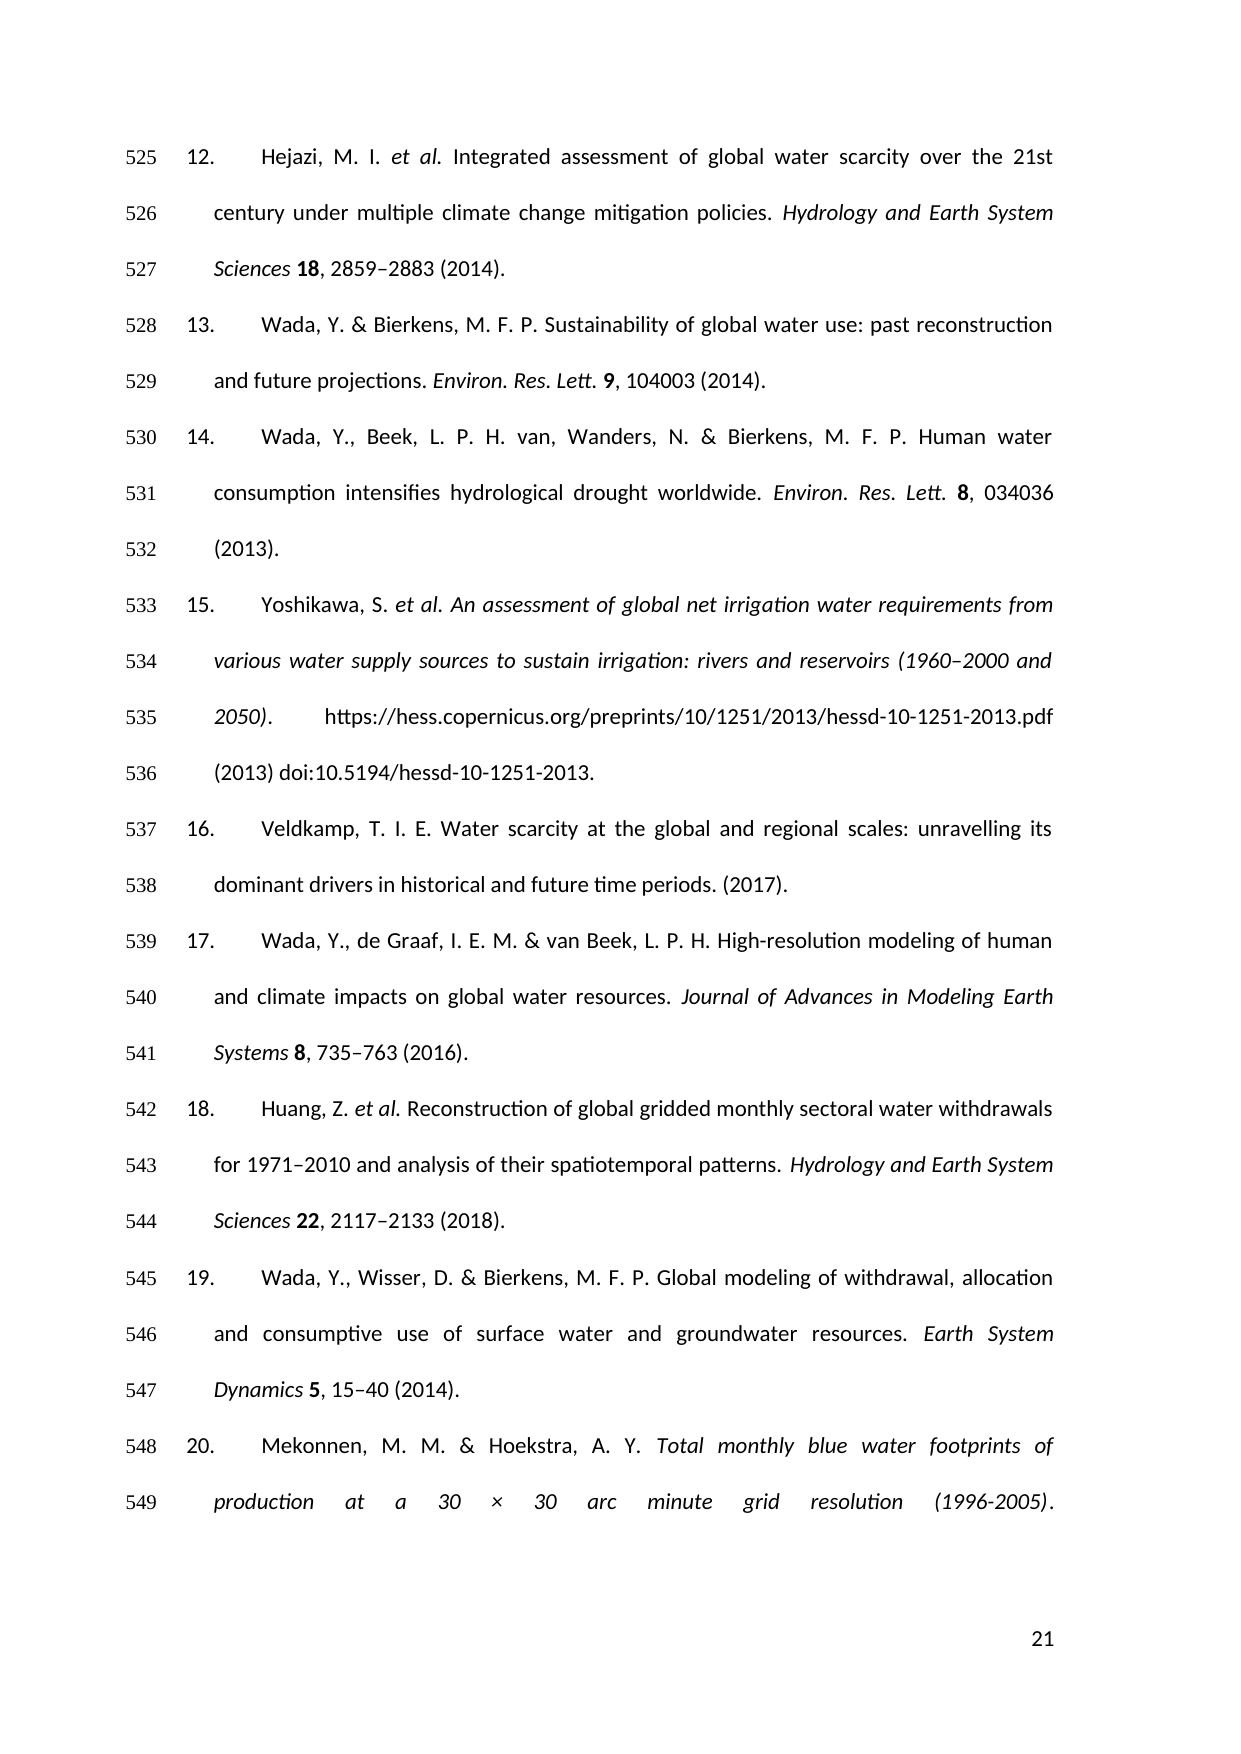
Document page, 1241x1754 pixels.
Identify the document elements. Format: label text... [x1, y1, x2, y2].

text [186, 1431, 1054, 1515]
text 19. Wada, Y., Wisser, D. & Bierkens, M. F. P. Global modeling of withdrawal, allocation and consumptive use of surface water and groundwater resources. Earth System Dynamics 5, 15–40 (2014). [186, 1263, 1054, 1403]
text 14. Wada, Y., Beek, L. P. H. van, Wanders, N. & Bierkens, M. F. P. Human water consumption intensifies hydrological drought worldwide. Environ. Res. Lett. 8, 034036 (2013). [186, 422, 1054, 562]
text 16. Veldkamp, T. I. E. Water scarcity at the global and regional scales: unravelling its dominant drivers in historical and future time periods. (2017). [186, 814, 1054, 898]
text 18. Huang, Z. et al. Reconstruction of global gridded monthly sectoral water withdrawals for 1971–2010 and analysis of their spatiotemporal patterns. Hydrology and Earth System Sciences 22, 2117–2133 (2018). [186, 1094, 1054, 1234]
text 13. Wada, Y. & Bierkens, M. F. P. Sustainability of global water use: past reconstruction and future projections. Environ. Res. Lett. 9, 104003 (2014). [186, 310, 1054, 394]
text 15. Yoshikawa, S. et al. An assessment of global net irrigation water requirements from various water supply sources to sustain irrigation: rivers and reservoirs (1960–2000 and 2050). https://hess.copernicus.org/preprints/10/1251/2013/hessd-10-1251-2013.pdf (2013) doi:10.5194/hessd-10-1251-2013. [186, 590, 1054, 786]
text 17. Wada, Y., de Graaf, I. E. M. & van Beek, L. P. H. High-resolution modeling of human and climate impacts on global water resources. Journal of Advances in Modeling Earth Systems 8, 735–763 (2016). [186, 926, 1054, 1066]
text 12. Hejazi, M. I. et al. Integrated assessment of global water scarcity over the 21st century under multiple climate change mitigation policies. Hydrology and Earth System Sciences 18, 2859–2883 (2014). [186, 142, 1054, 282]
